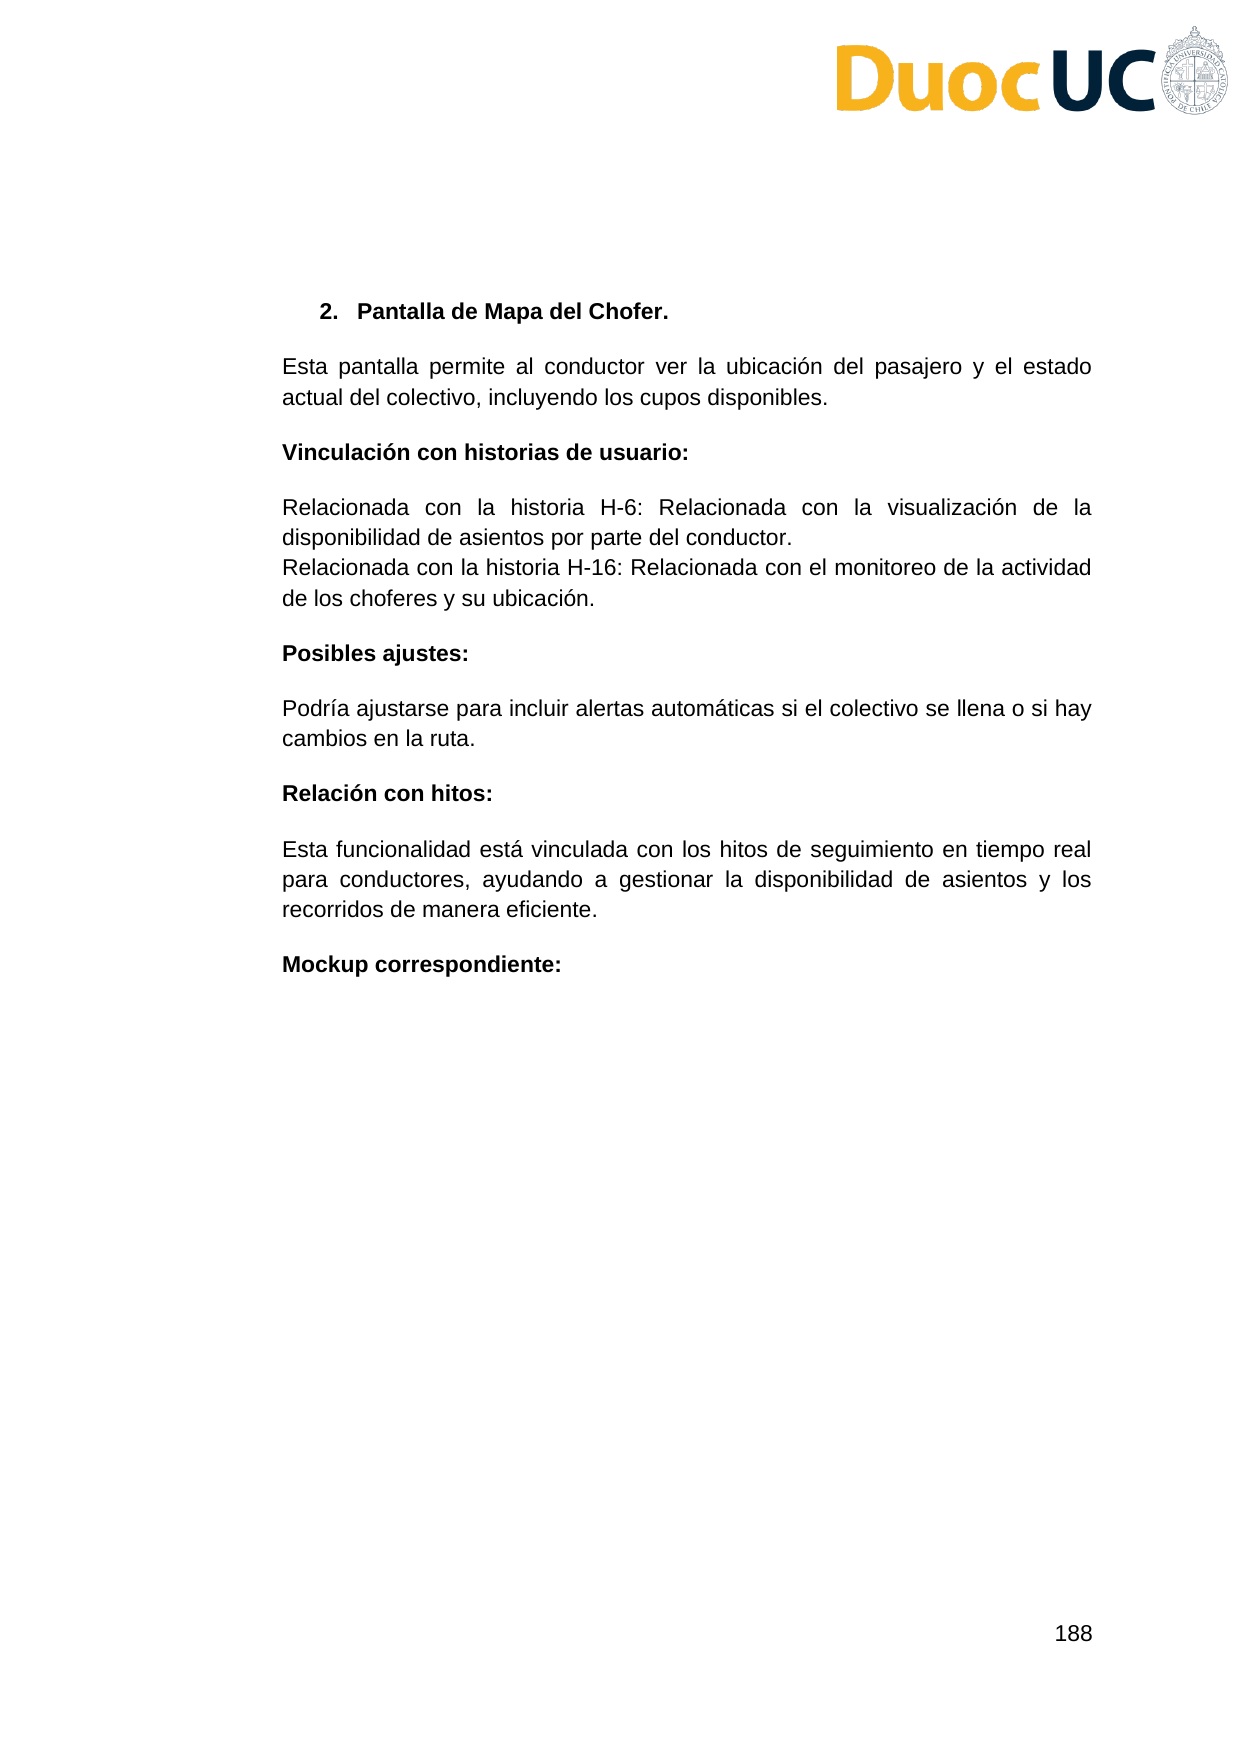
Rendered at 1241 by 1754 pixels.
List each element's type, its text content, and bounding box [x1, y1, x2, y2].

text Esta funcionalidad está vinculada con los hitos de seguimiento en tiempo real para conductores, ayudando a gestionar la disponibilidad de asientos y los recorridos de manera eficiente. [282, 836, 1092, 922]
text Esta pantalla permite al conductor ver la ubicación del pasajero y el estado actual del colectivo, incluyendo los cupos disponibles. [282, 353, 1092, 410]
picture [831, 20, 1233, 120]
list Pantalla de Mapa del Chofer. [319, 298, 1092, 324]
text Posibles ajustes: [282, 640, 1092, 666]
text Podría ajustarse para incluir alertas automáticas si el colectivo se llena o si hay cambios en la ruta. [282, 695, 1092, 751]
text Relación con hitos: [282, 780, 1092, 807]
text Relacionada con la historia H-16: Relacionada con el monitoreo de la actividad de los choferes y su ubicación. [282, 554, 1092, 611]
text Relacionada con la historia H-6: Relacionada con la visualización de la disponibilidad de asientos por parte del conductor. [282, 494, 1092, 550]
text Vinculación con historias de usuario: [282, 439, 1092, 465]
text Mockup correspondiente: [282, 951, 1092, 977]
